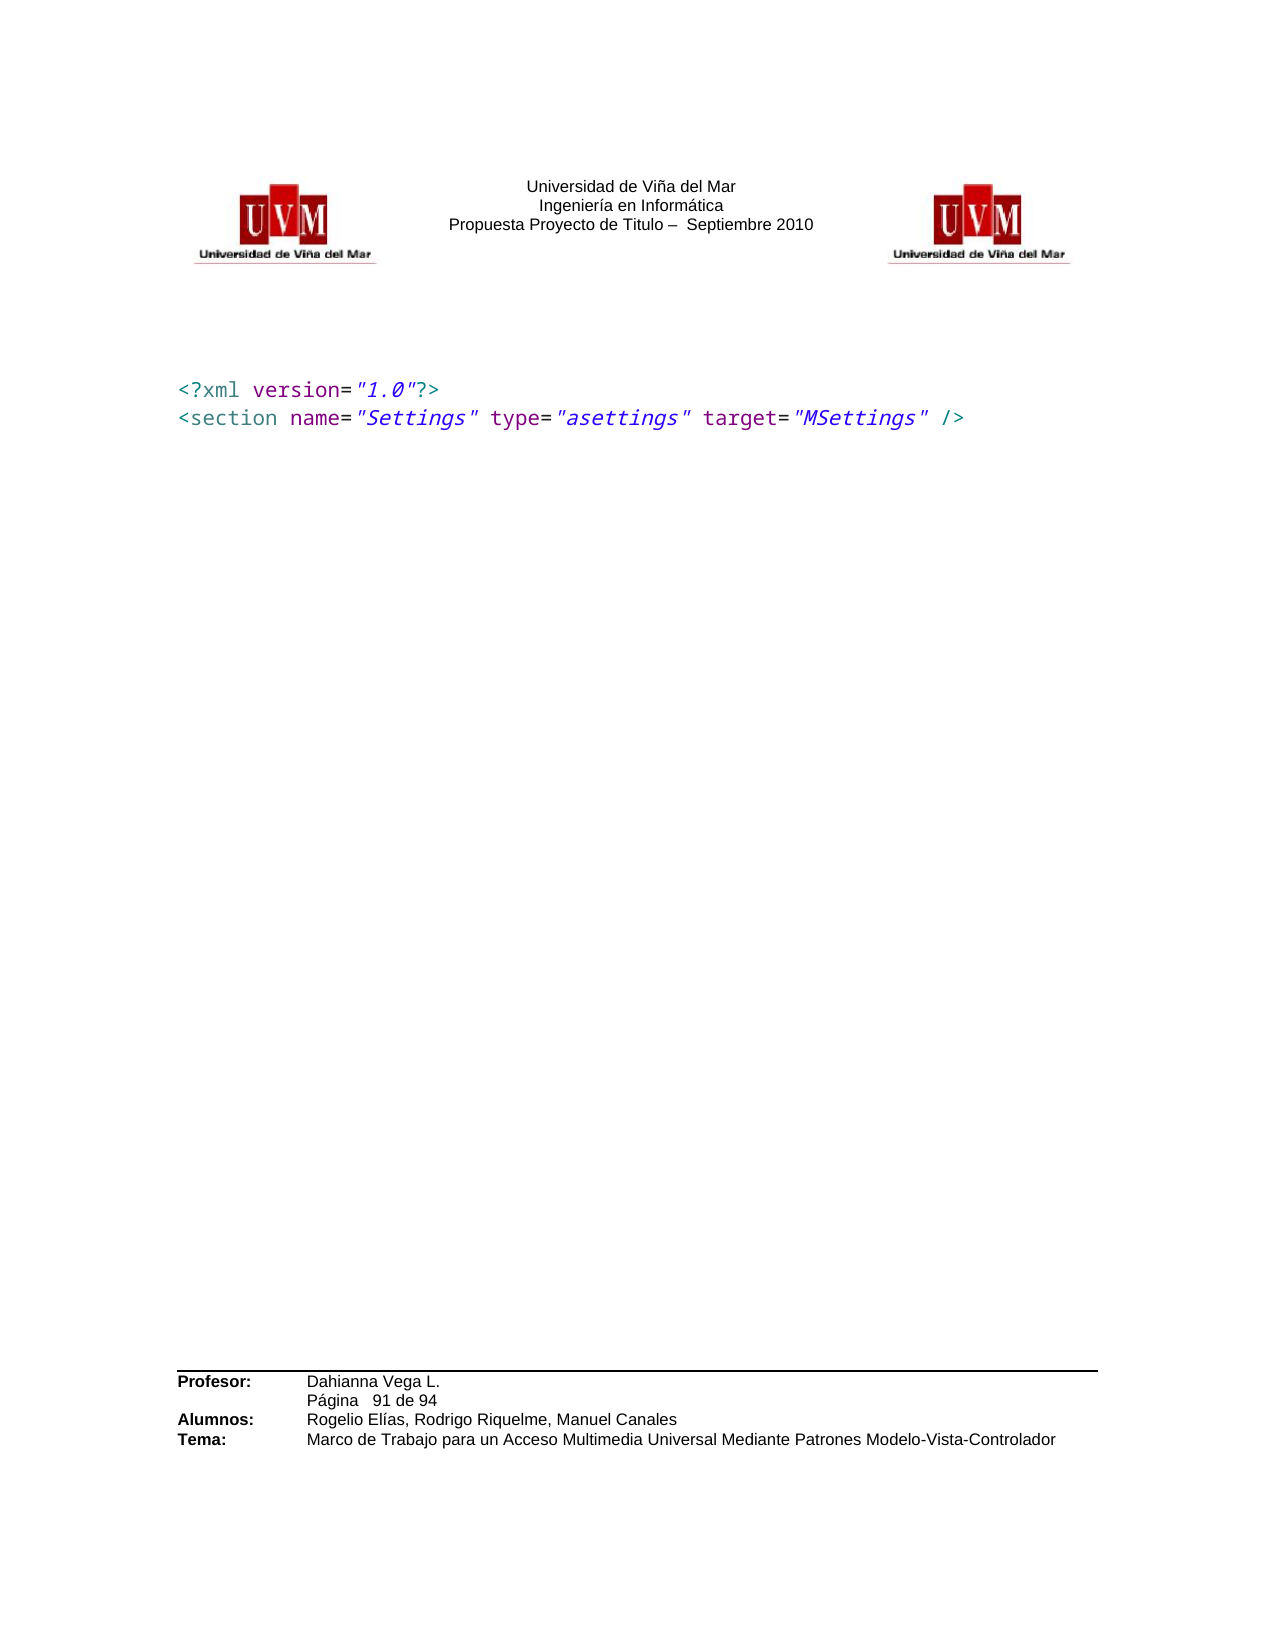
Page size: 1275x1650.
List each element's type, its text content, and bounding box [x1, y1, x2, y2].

text <?xml version="1.0"?> [177, 375, 1098, 403]
text <section name="Settings" type="asettings" target="MSettings" /> [177, 403, 1098, 432]
picture [871, 176, 1084, 267]
picture [177, 176, 390, 267]
